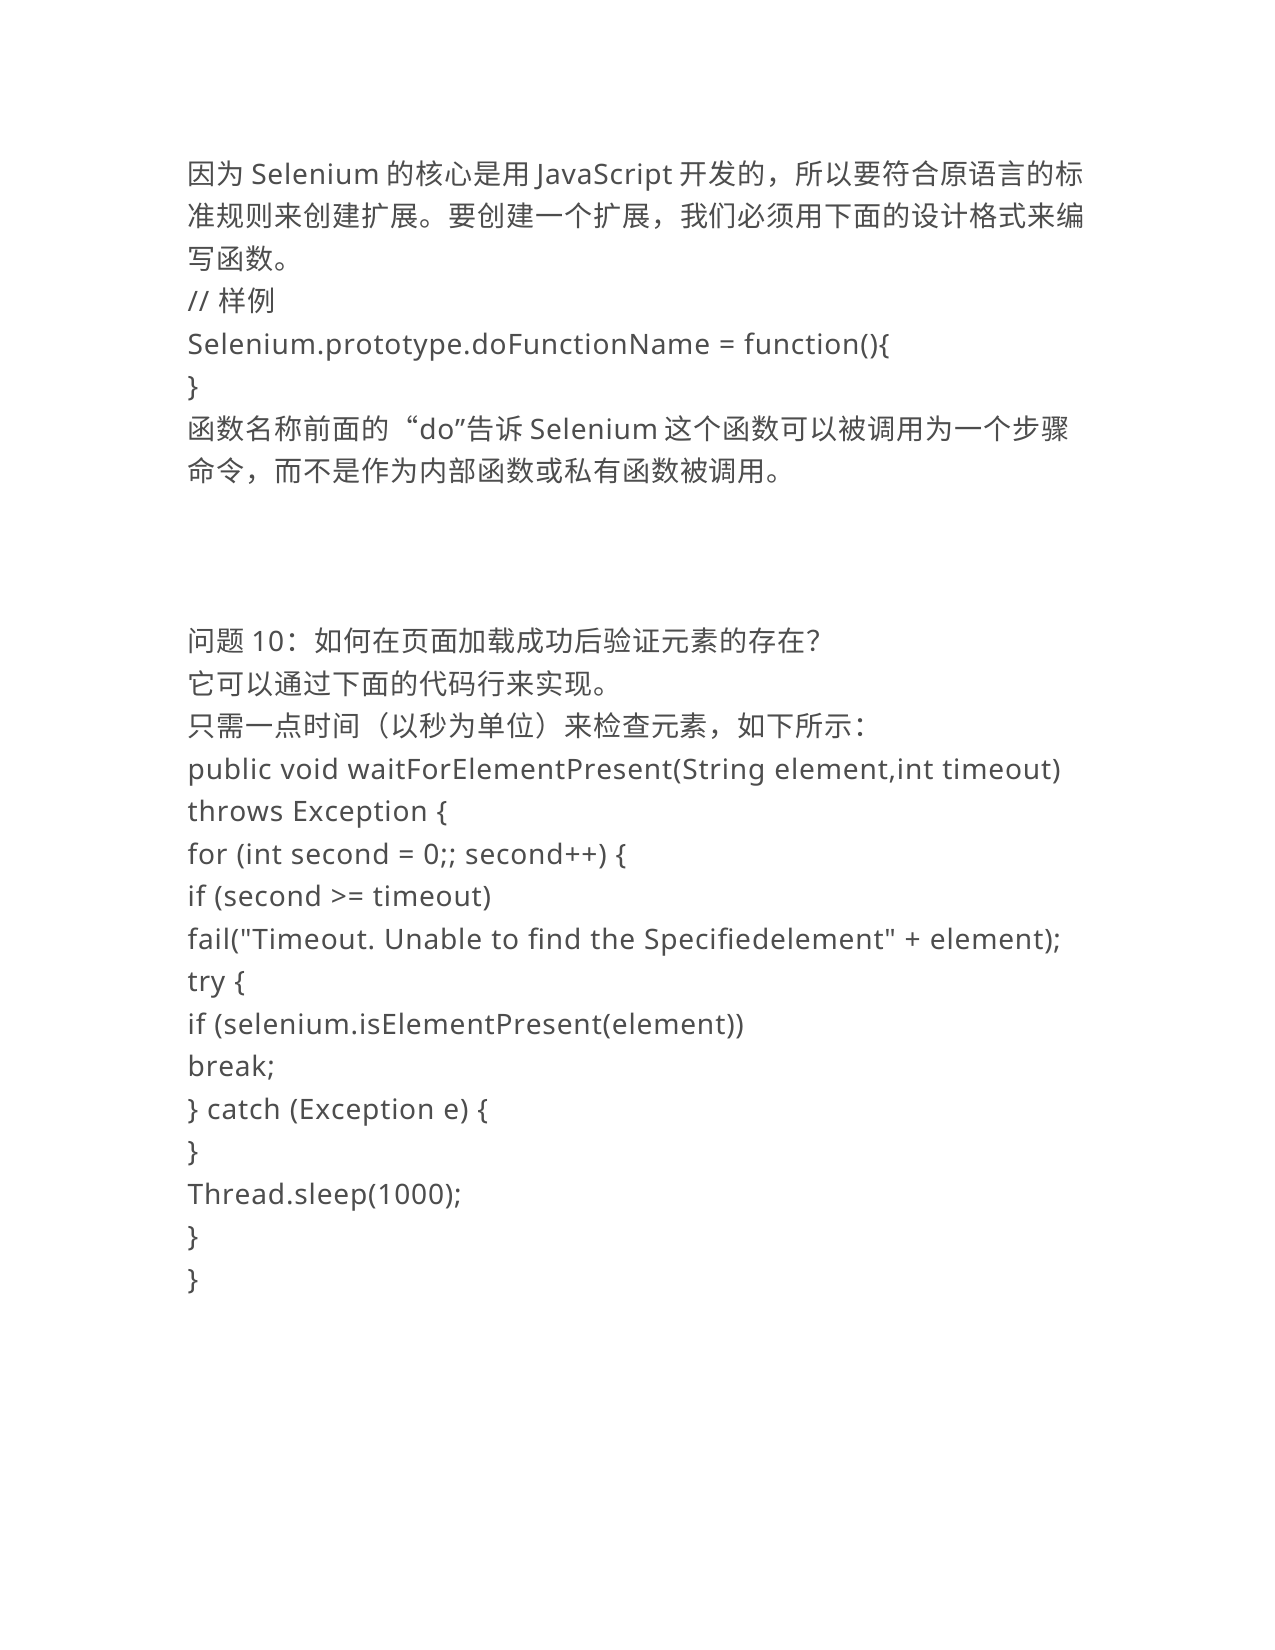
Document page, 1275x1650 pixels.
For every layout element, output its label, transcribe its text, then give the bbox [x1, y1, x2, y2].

text Selenium.prototype.doFunctionName = function(){ [187, 320, 1087, 362]
text } [187, 1255, 1087, 1297]
text for (int second = 0;; second++) { [187, 830, 1087, 872]
text if (selenium.isElementPresent(element)) [187, 1000, 1087, 1042]
text // 样例 [187, 277, 1087, 320]
text } [187, 362, 1087, 405]
text 问题10：如何在页面加载成功后验证元素的存在？ [187, 617, 1087, 660]
text Thread.sleep(1000); [187, 1170, 1087, 1212]
text try { [187, 957, 1087, 1000]
text } [187, 1212, 1087, 1255]
text 函数名称前面的“do”告诉Selenium这个函数可以被调用为一个步骤命令，而不是作为内部函数或私有函数被调用。 [187, 405, 1087, 490]
text 只需一点时间（以秒为单位）来检查元素，如下所示： [187, 702, 1087, 745]
text } catch (Exception e) { [187, 1085, 1087, 1127]
text } [187, 1127, 1087, 1170]
text fail("Timeout. Unable to find the Specifiedelement" + element); [187, 915, 1087, 957]
text 它可以通过下面的代码行来实现。 [187, 660, 1087, 702]
text 因为Selenium的核心是用JavaScript开发的，所以要符合原语言的标准规则来创建扩展。要创建一个扩展，我们必须用下面的设计格式来编写函数。 [187, 150, 1087, 277]
text break; [187, 1042, 1087, 1085]
text public void waitForElementPresent(String element,int timeout) throws Exception { [187, 745, 1087, 830]
text if (second >= timeout) [187, 872, 1087, 915]
